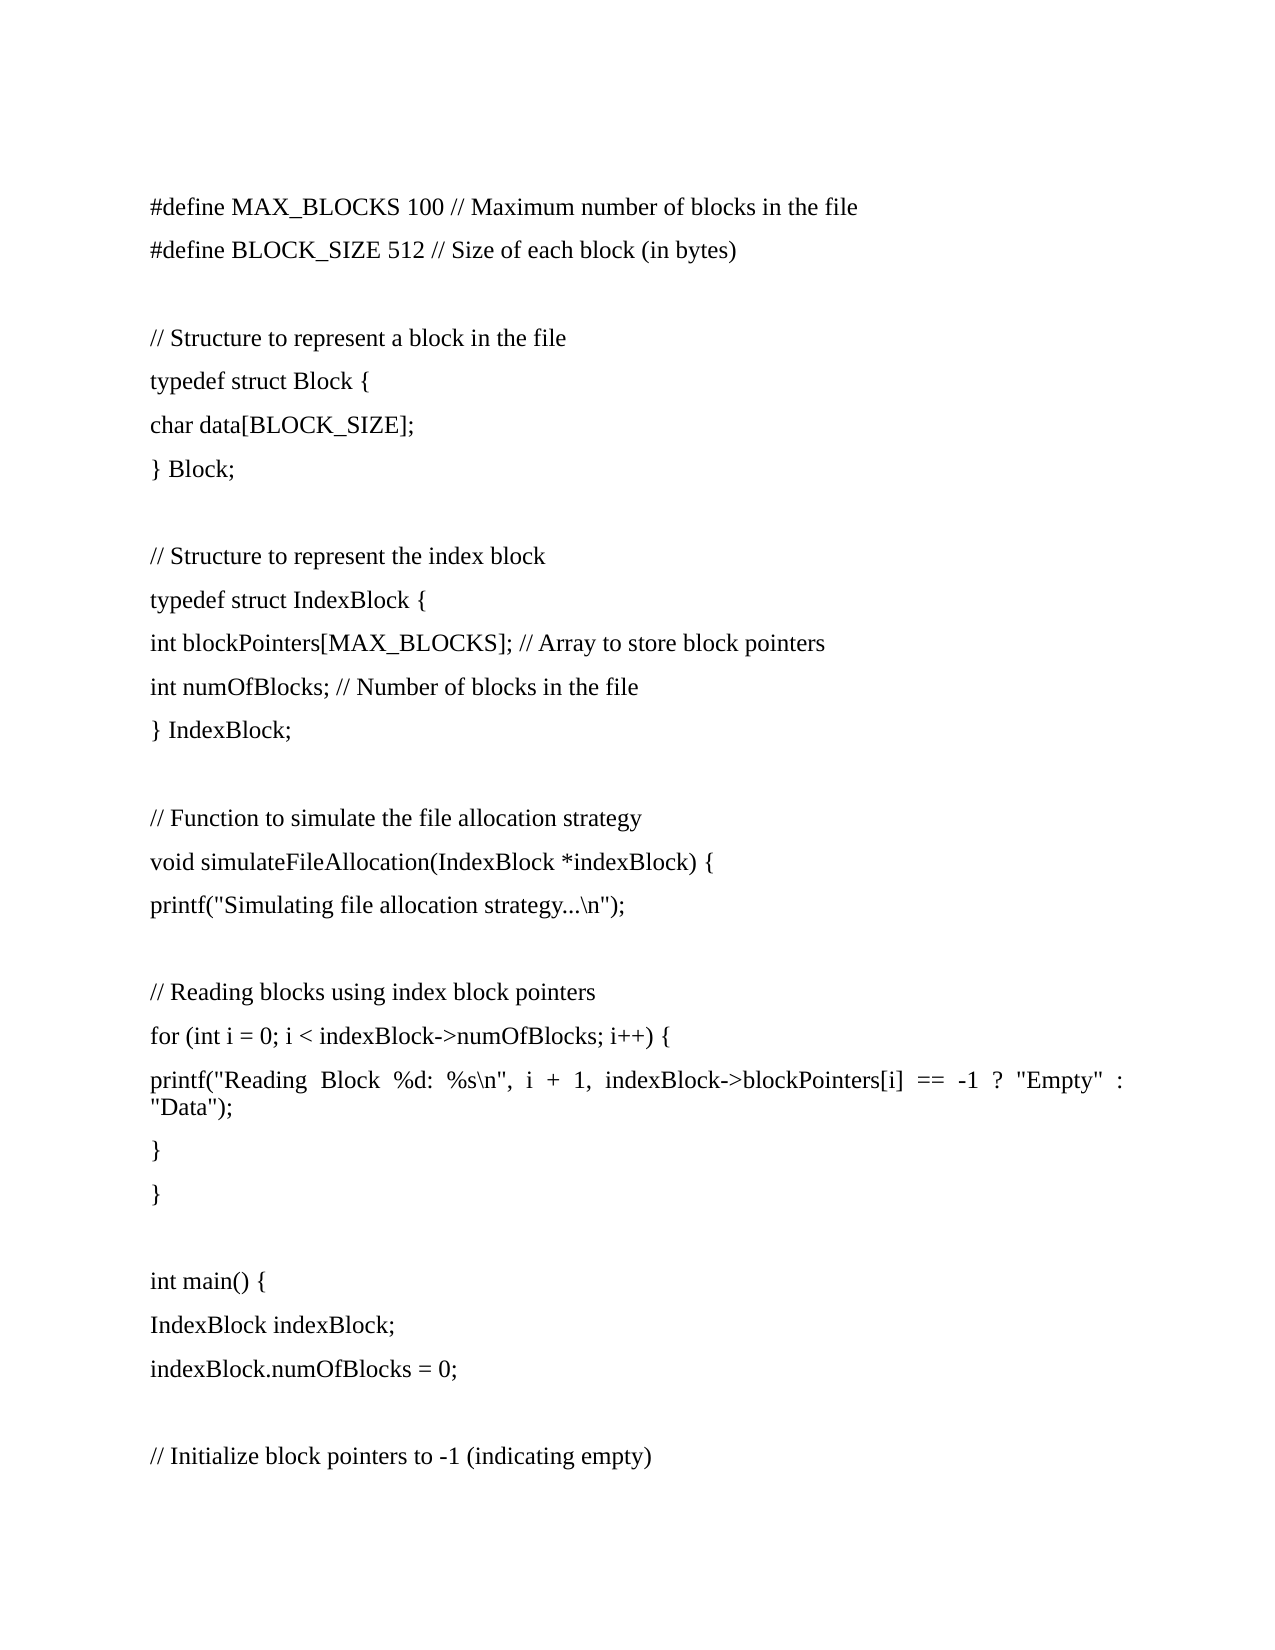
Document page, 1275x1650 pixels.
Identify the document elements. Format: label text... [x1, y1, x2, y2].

text typedef struct IndexBlock { [150, 586, 1125, 613]
text // Structure to represent a block in the file [150, 324, 1125, 352]
text } IndexBlock; [150, 717, 1125, 744]
text printf("Reading Block %d: %s\n", i + 1, indexBlock->blockPointers[i] == -1 ? "Empty" : "Data"); [150, 1067, 1125, 1121]
text // Structure to represent the index block [150, 543, 1125, 570]
text #define MAX_BLOCKS 100 // Maximum number of blocks in the file [150, 194, 1125, 221]
text void simulateFileAllocation(IndexBlock *indexBlock) { [150, 848, 1125, 875]
text IndexBlock indexBlock; [150, 1312, 1125, 1339]
text int numOfBlocks; // Number of blocks in the file [150, 674, 1125, 701]
text typedef struct Block { [150, 368, 1125, 395]
text int main() { [150, 1268, 1125, 1295]
text int blockPointers[MAX_BLOCKS]; // Array to store block pointers [150, 630, 1125, 657]
text // Function to simulate the file allocation strategy [150, 805, 1125, 832]
text } [150, 1181, 1125, 1208]
text // Reading blocks using index block pointers [150, 979, 1125, 1006]
text } [150, 1137, 1125, 1164]
text indexBlock.numOfBlocks = 0; [150, 1355, 1125, 1382]
text printf("Simulating file allocation strategy...\n"); [150, 892, 1125, 919]
text // Initialize block pointers to -1 (indicating empty) [150, 1443, 1125, 1470]
text #define BLOCK_SIZE 512 // Size of each block (in bytes) [150, 237, 1125, 264]
text } Block; [150, 456, 1125, 482]
text for (int i = 0; i < indexBlock->numOfBlocks; i++) { [150, 1023, 1125, 1050]
text char data[BLOCK_SIZE]; [150, 412, 1125, 439]
